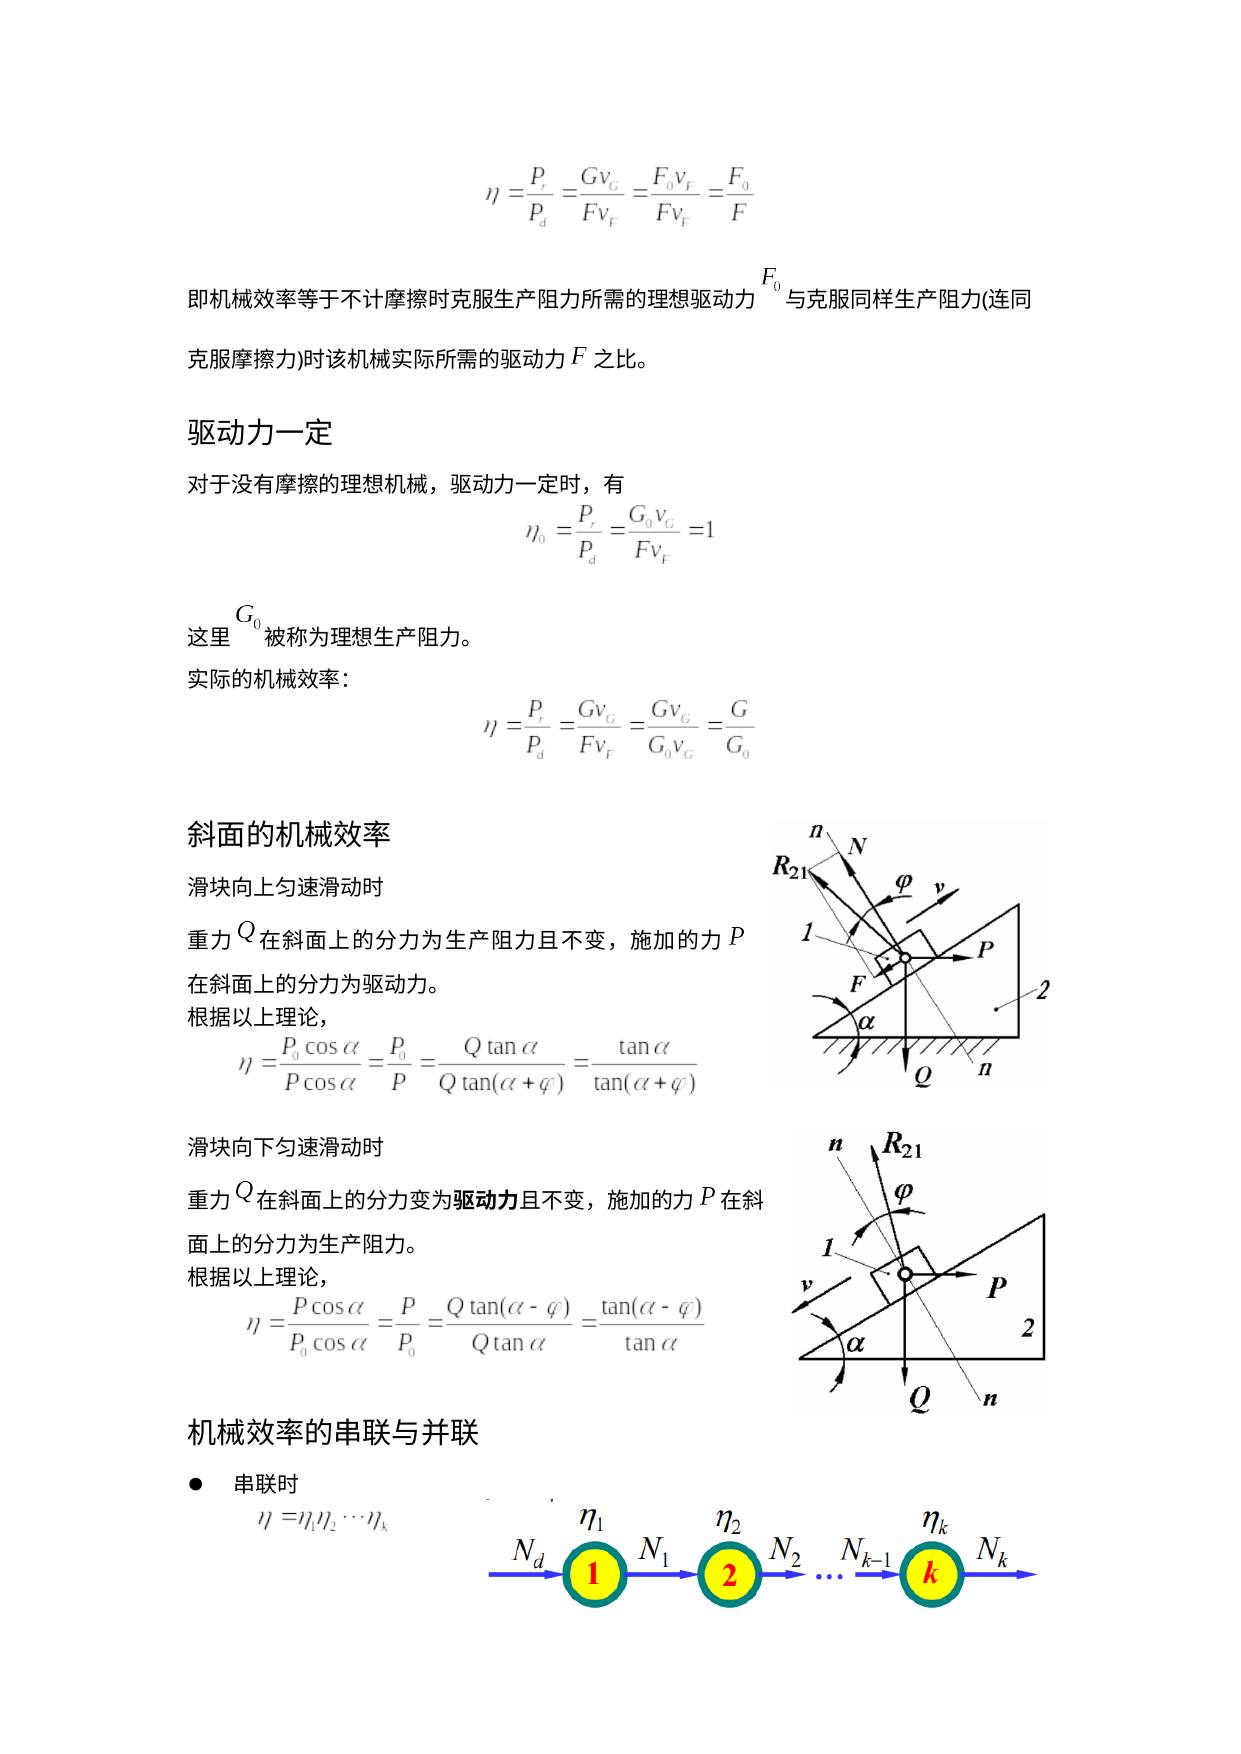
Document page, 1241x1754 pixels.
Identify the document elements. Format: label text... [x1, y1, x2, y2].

picture [479, 1499, 1053, 1610]
subtitle 机械效率的串联与并联 [187, 1398, 1053, 1463]
picture [782, 1123, 1053, 1420]
list 串联时 [187, 1467, 1053, 1499]
text 这里被称为理想生产阻力。 [187, 597, 1053, 662]
text 根据以上理论， [187, 999, 768, 1032]
picture [768, 814, 1052, 1092]
text 即机械效率等于不计摩擦时克服生产阻力所需的理想驱动力与克服同样生产阻力(连同克服摩擦力)时该机械实际所需的驱动力之比。 [187, 259, 1053, 389]
text 滑块向下匀速滑动时 [187, 1129, 782, 1162]
text 重力在斜面上的分力为生产阻力且不变，施加的力在斜面上的分力为驱动力。 [187, 902, 768, 999]
subtitle 驱动力一定 [187, 398, 1053, 463]
text 滑块向上匀速滑动时 [187, 869, 768, 902]
text 重力在斜面上的分力变为驱动力且不变，施加的力在斜面上的分力为生产阻力。 [187, 1162, 782, 1259]
text 实际的机械效率： [187, 662, 1053, 694]
text 对于没有摩擦的理想机械，驱动力一定时，有 [187, 467, 1053, 499]
subtitle 斜面的机械效率 [187, 800, 1053, 865]
text 根据以上理论， [187, 1259, 782, 1292]
